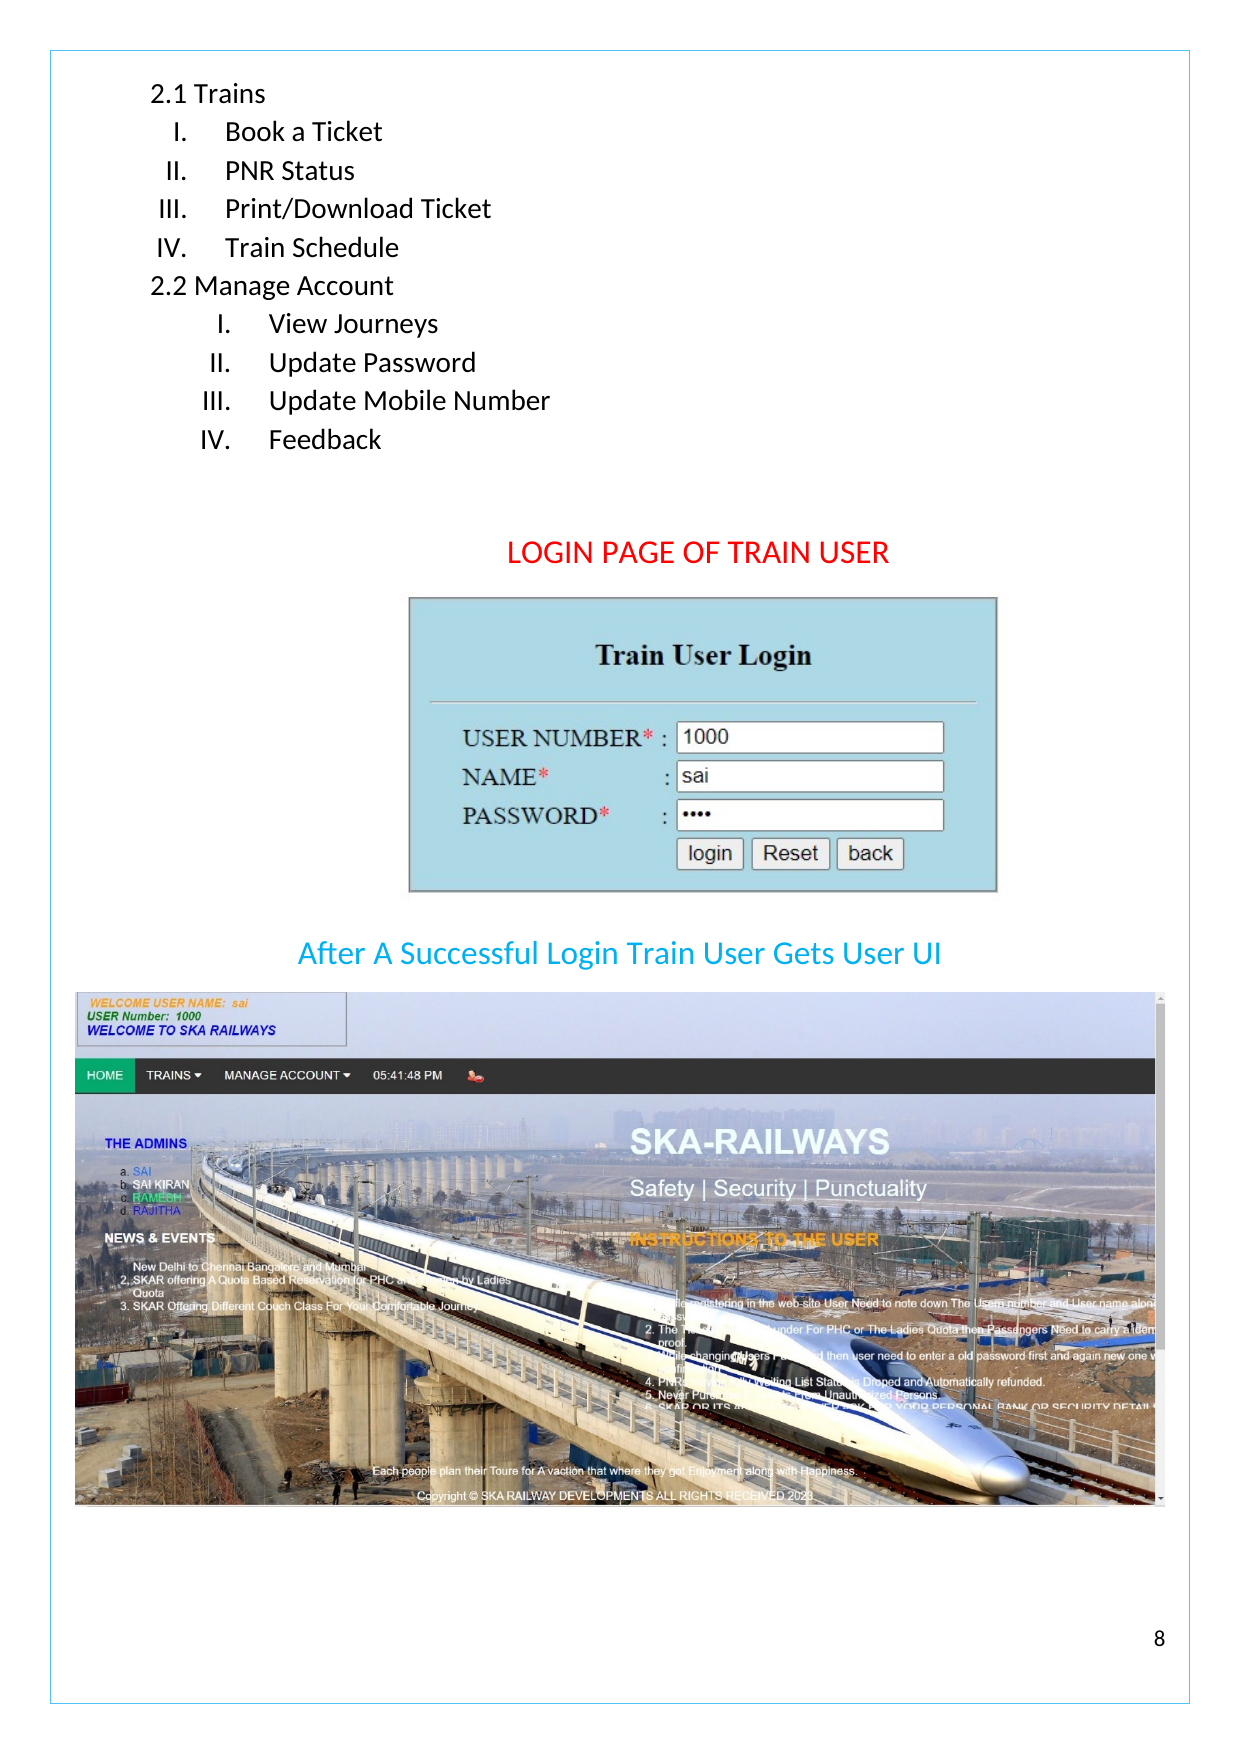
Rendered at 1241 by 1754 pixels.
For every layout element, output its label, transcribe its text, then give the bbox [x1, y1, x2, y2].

text LOGIN PAGE OF TRAIN USER [231, 531, 1165, 572]
list Update Mobile Number [231, 382, 1165, 418]
list Trains [150, 75, 1165, 111]
list Feedback [231, 421, 1165, 457]
picture [75, 992, 1166, 1507]
text After A Successful Login Train User Gets User UI [75, 932, 1165, 973]
list Manage Account [150, 267, 1165, 303]
list PNR Status [187, 152, 1165, 187]
list Book a Ticket [187, 113, 1165, 149]
list Update Password [231, 344, 1165, 380]
list View Journeys [231, 306, 1165, 341]
list Print/Download Ticket [187, 190, 1165, 226]
list Train Schedule [187, 229, 1165, 264]
picture [350, 591, 1047, 913]
